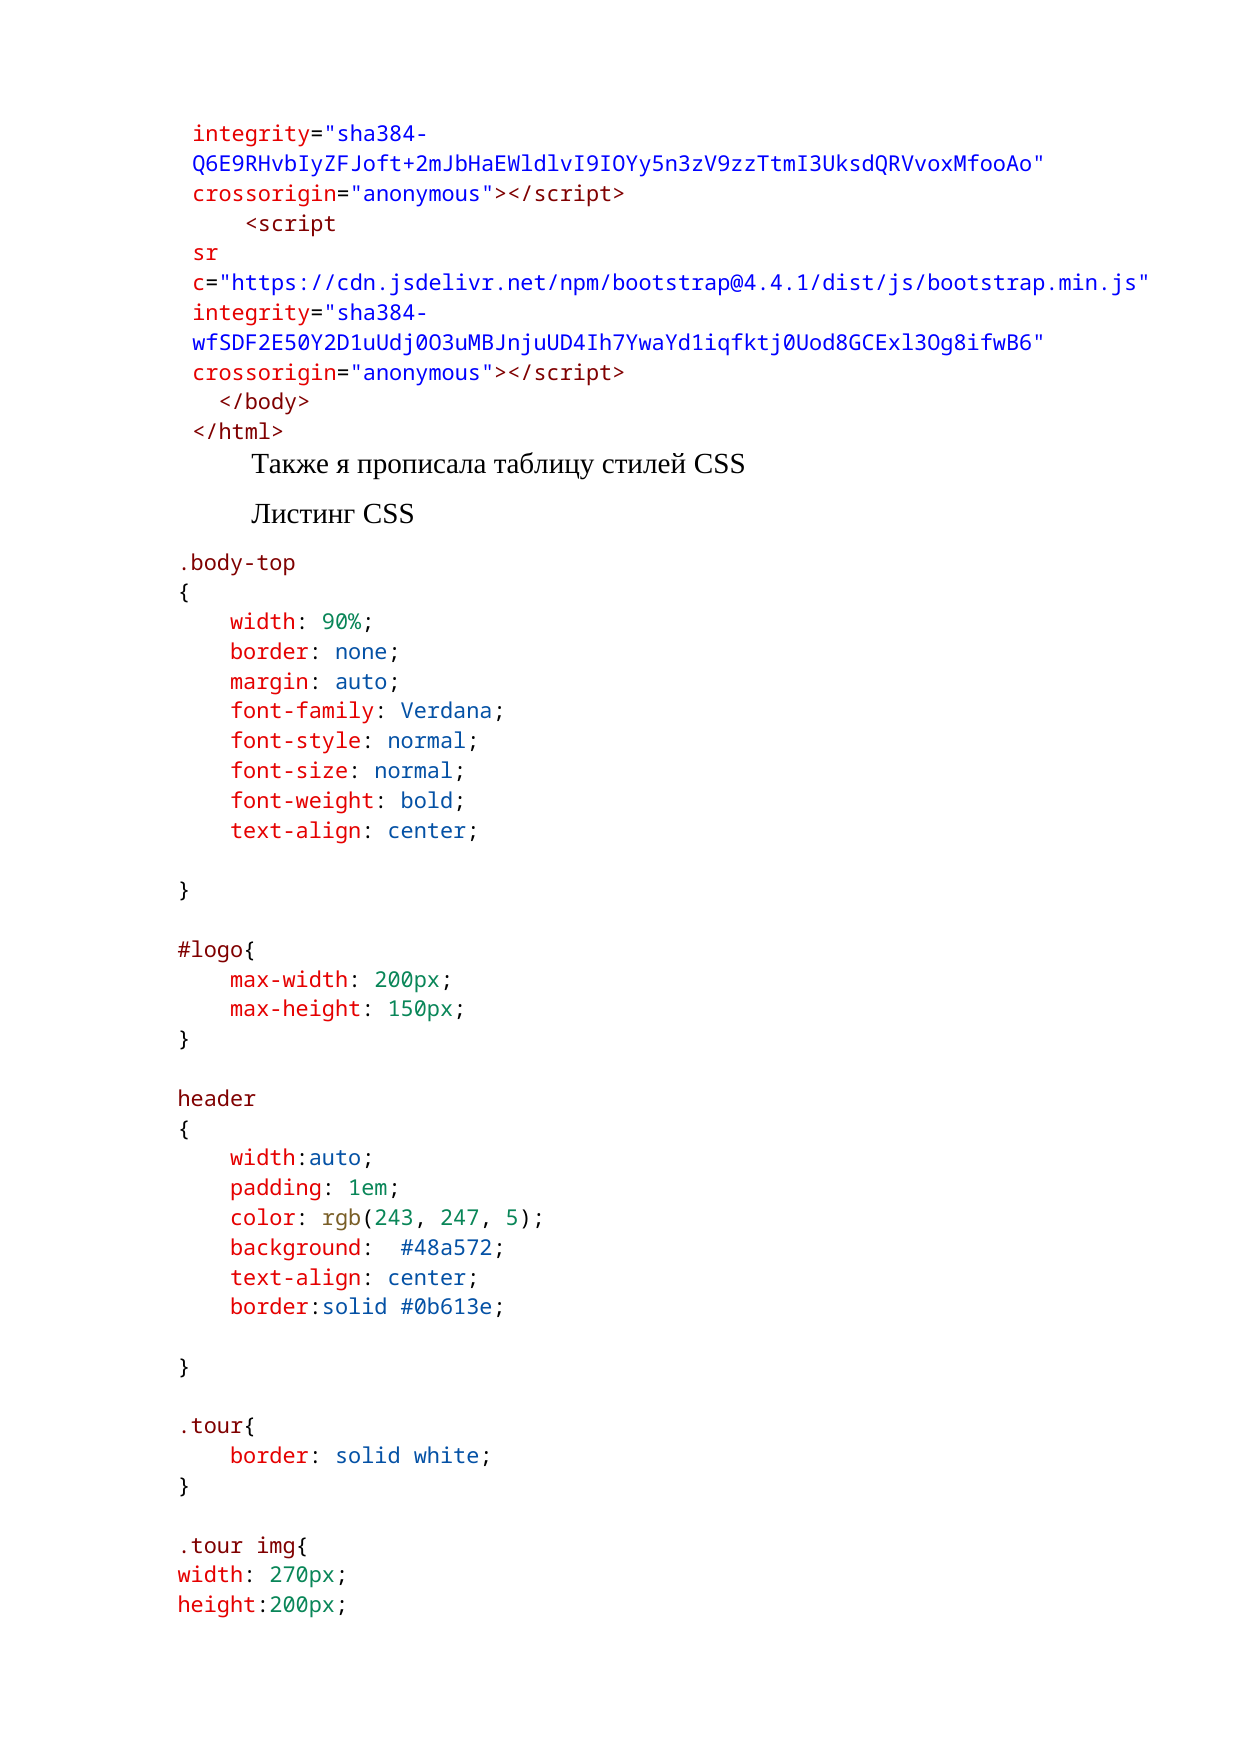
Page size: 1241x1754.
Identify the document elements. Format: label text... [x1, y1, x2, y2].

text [192, 118, 1152, 207]
text height:200px; [177, 1589, 1152, 1619]
text border:solid #0b613e; [177, 1291, 1152, 1321]
text font-weight: bold; [177, 785, 1152, 814]
text font-style: normal; [177, 725, 1152, 755]
text header [177, 1083, 1152, 1112]
text border: solid white; [177, 1440, 1152, 1470]
text width: 270px; [177, 1559, 1152, 1589]
text width: 90%; [177, 606, 1152, 636]
text font-size: normal; [177, 755, 1152, 785]
text } [177, 1023, 1152, 1053]
text { [177, 1112, 1152, 1142]
text max-height: 150px; [177, 993, 1152, 1023]
text </html> [192, 416, 1152, 446]
text .tour{ [177, 1410, 1152, 1440]
text } [177, 1351, 1152, 1381]
text Листинг CSS [177, 496, 1152, 530]
text .tour img{ [177, 1529, 1152, 1559]
text width:auto; [177, 1142, 1152, 1172]
text Также я прописала таблицу стилей CSS [177, 446, 1152, 479]
text <script src="https://cdn.jsdelivr.net/npm/bootstrap@4.4.1/dist/js/bootstrap.min.js" integrity="sha384-wfSDF2E50Y2D1uUdj0O3uMBJnjuUD4Ih7YwaYd1iqfktj0Uod8GCExl3Og8ifwB6" crossorigin="anonymous"></script> [192, 207, 1152, 386]
text margin: auto; [177, 666, 1152, 695]
text border: none; [177, 636, 1152, 666]
text #logo{ [177, 934, 1152, 963]
text font-family: Verdana; [177, 695, 1152, 725]
text padding: 1em; [177, 1172, 1152, 1202]
text .body-top [177, 546, 1152, 576]
text background: #48a572; [177, 1232, 1152, 1261]
text text-align: center; [177, 814, 1152, 844]
text max-width: 200px; [177, 963, 1152, 993]
text </body> [192, 386, 1152, 416]
text color: rgb(243, 247, 5); [177, 1202, 1152, 1232]
text { [177, 576, 1152, 606]
text } [177, 1470, 1152, 1500]
text text-align: center; [177, 1261, 1152, 1291]
text } [177, 874, 1152, 904]
